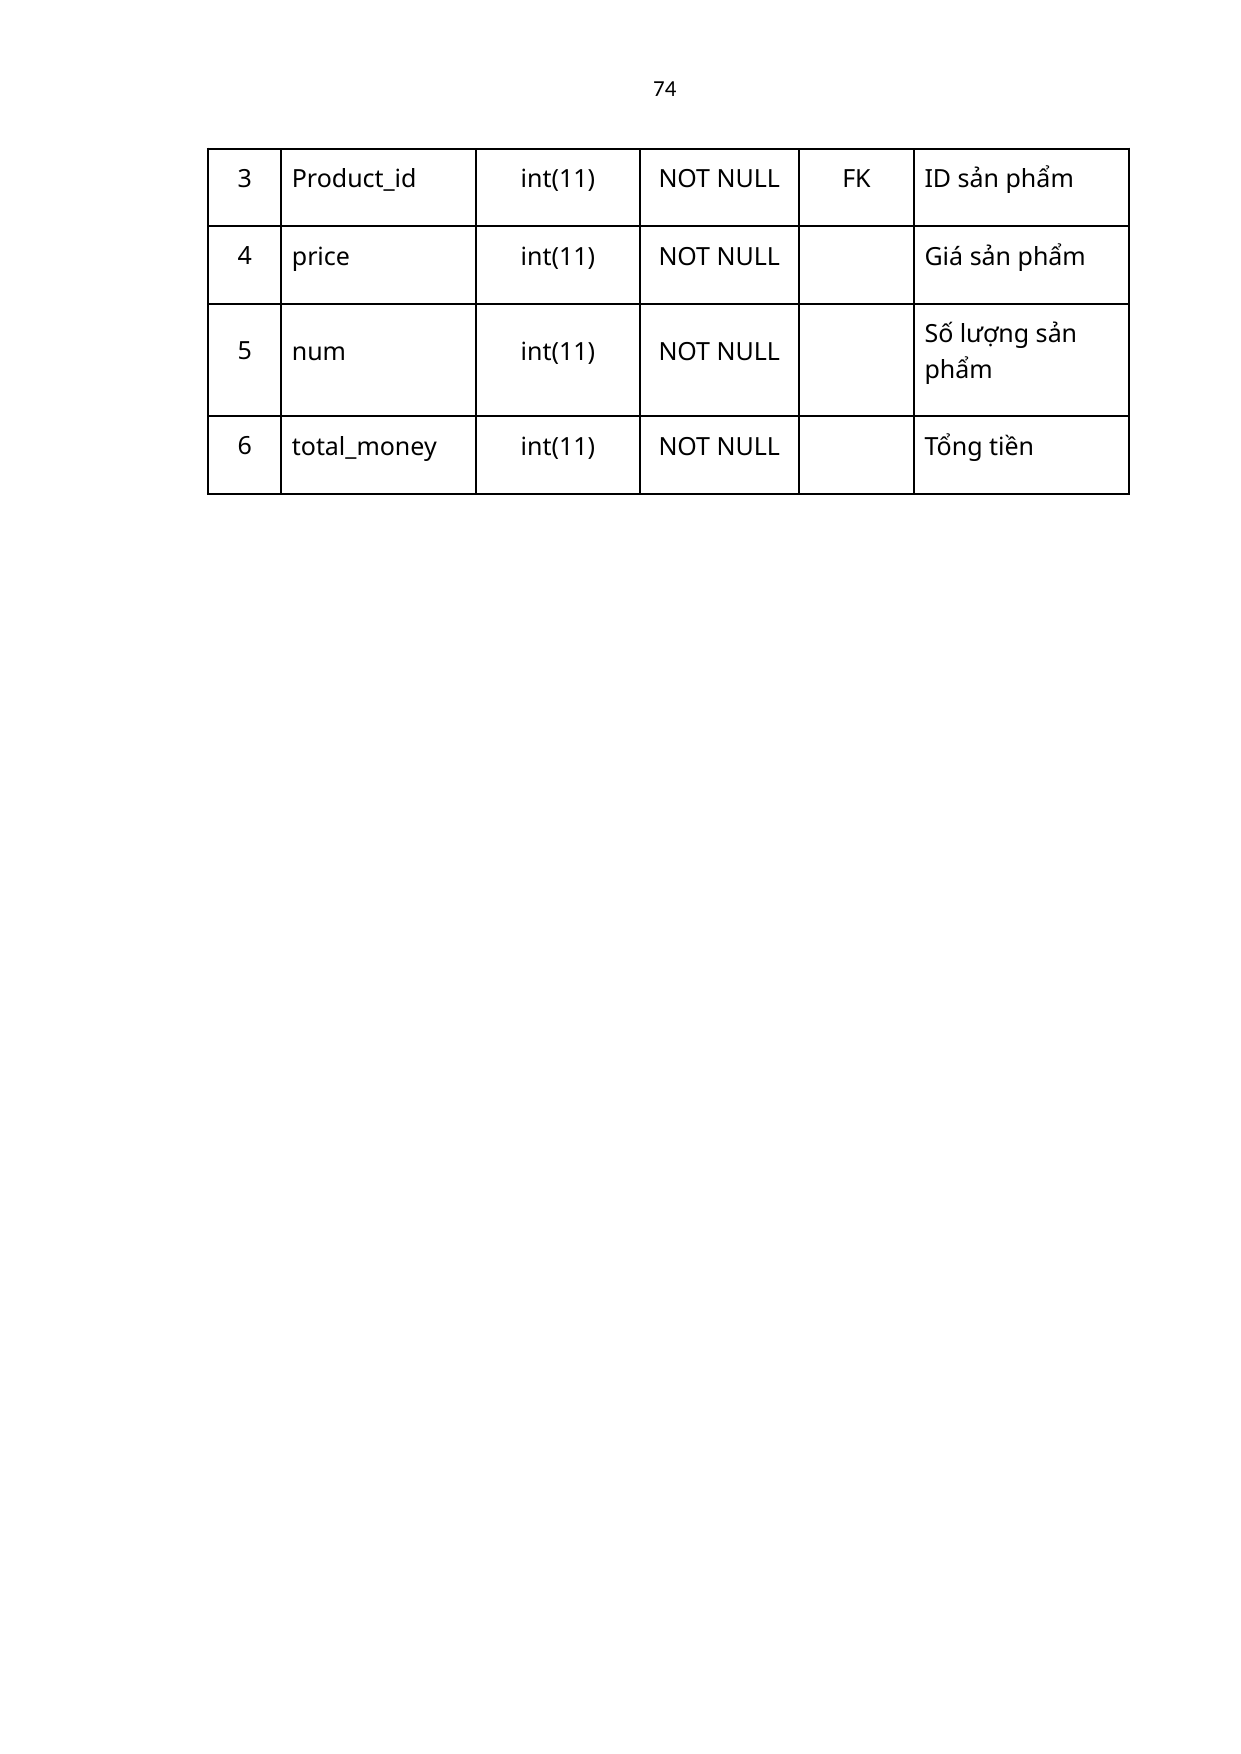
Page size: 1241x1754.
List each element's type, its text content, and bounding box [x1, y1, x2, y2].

table_cell NOT NULL [641, 417, 798, 493]
table_cell 3 [209, 150, 280, 225]
table_cell [800, 227, 913, 303]
table_cell Giá sản phẩm [915, 227, 1128, 303]
table_cell NOT NULL [641, 227, 798, 303]
table_cell int(11) [477, 150, 639, 225]
table_cell [800, 305, 913, 415]
table_cell Tổng tiền [915, 417, 1128, 493]
table_cell [800, 417, 913, 493]
table_cell 4 [209, 227, 280, 303]
table_cell NOT NULL [641, 150, 798, 225]
table_cell ID sản phẩm [915, 150, 1128, 225]
table_cell NOT NULL [641, 305, 798, 415]
table_cell int(11) [477, 417, 639, 493]
table_cell num [282, 305, 475, 415]
table_cell int(11) [477, 227, 639, 303]
table_cell 6 [209, 417, 280, 493]
table_cell FK [800, 150, 913, 225]
table_cell Product_id [282, 150, 475, 225]
table_cell total_money [282, 417, 475, 493]
table_cell int(11) [477, 305, 639, 415]
table_cell price [282, 227, 475, 303]
table_cell Số lượng sản phẩm [915, 305, 1128, 415]
table_cell 5 [209, 305, 280, 415]
